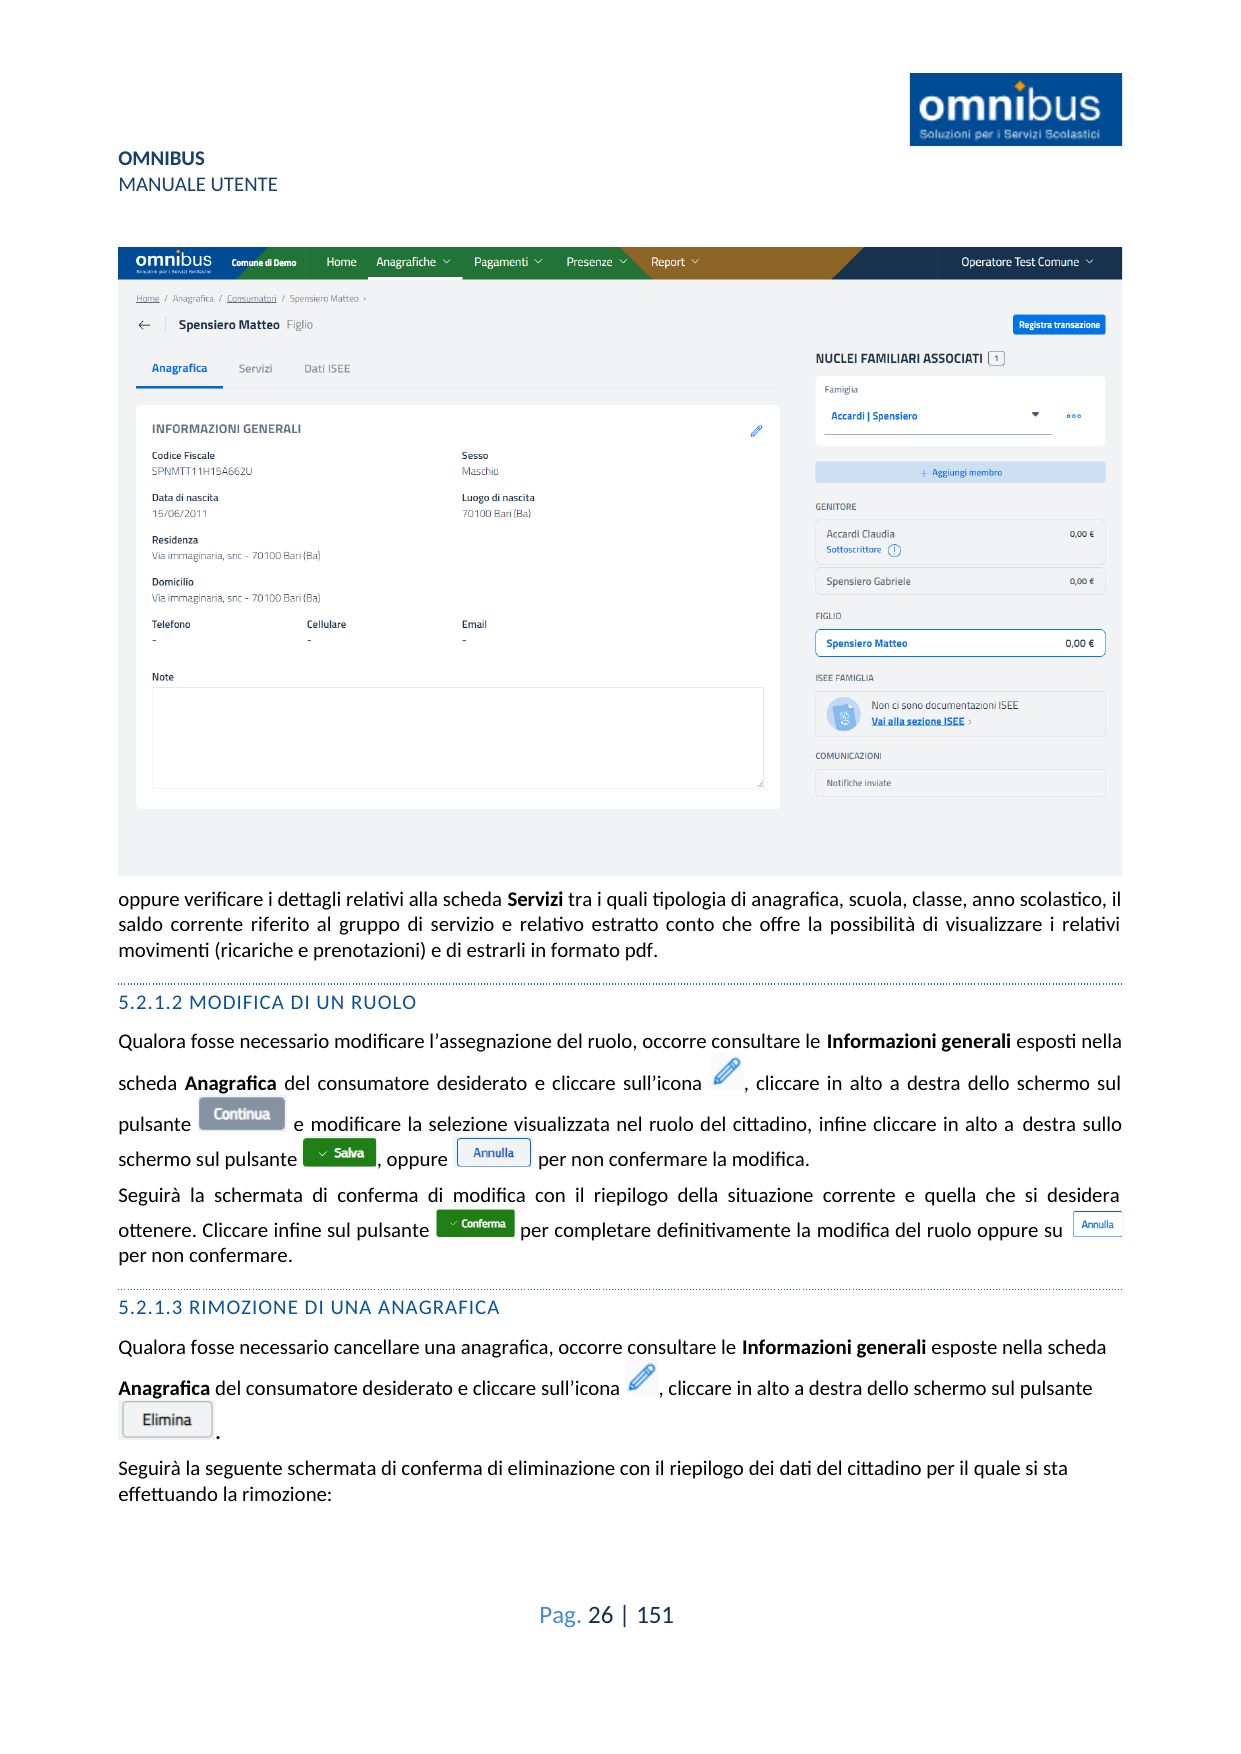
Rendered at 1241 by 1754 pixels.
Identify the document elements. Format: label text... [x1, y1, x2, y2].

picture [710, 1053, 744, 1090]
picture [118, 1400, 216, 1440]
subtitle 5.2.1.3 Rimozione di una anagrafica [118, 1289, 1122, 1320]
picture [197, 1095, 287, 1132]
text Qualora fosse necessario cancellare una anagrafica, occorre consultare le Informazioni generali esposte nella scheda Anagrafica del consumatore desiderato e cliccare sull’icona , cliccare in alto a destra dello schermo sul pulsante . [118, 1334, 1122, 1445]
picture [452, 1136, 534, 1167]
text Seguirà la seguente schermata di conferma di eliminazione con il riepilogo dei dati del cittadino per il quale si sta effettuando la rimozione: [118, 1455, 1122, 1506]
picture [435, 1207, 515, 1238]
picture [909, 73, 1123, 146]
picture [118, 247, 1123, 876]
subtitle 5.2.1.2 Modifica di un ruolo [118, 983, 1122, 1014]
picture [625, 1359, 659, 1396]
picture [302, 1136, 377, 1167]
text Seguirà la schermata di conferma di modifica con il riepilogo della situazione corrente e quella che si desidera ottenere. Cliccare infine sul pulsante per completare definitivamente la modifica del ruolo oppure su per non confermare. [118, 1182, 1122, 1268]
picture [1070, 1209, 1123, 1238]
text Qualora fosse necessario modificare l’assegnazione del ruolo, occorre consultare le Informazioni generali esposti nella scheda Anagrafica del consumatore desiderato e cliccare sull’icona , cliccare in alto a destra dello schermo sul pulsante e modificare la selezione visualizzata nel ruolo del cittadino, infine cliccare in alto a destra sullo schermo sul pulsante , oppure per non confermare la modifica. [118, 1028, 1122, 1172]
text oppure verificare i dettagli relativi alla scheda Servizi tra i quali tipologia di anagrafica, scuola, classe, anno scolastico, il saldo corrente riferito al gruppo di servizio e relativo estratto conto che offre la possibilità di visualizzare i relativi movimenti (ricariche e prenotazioni) e di estrarli in formato pdf. [118, 886, 1122, 962]
